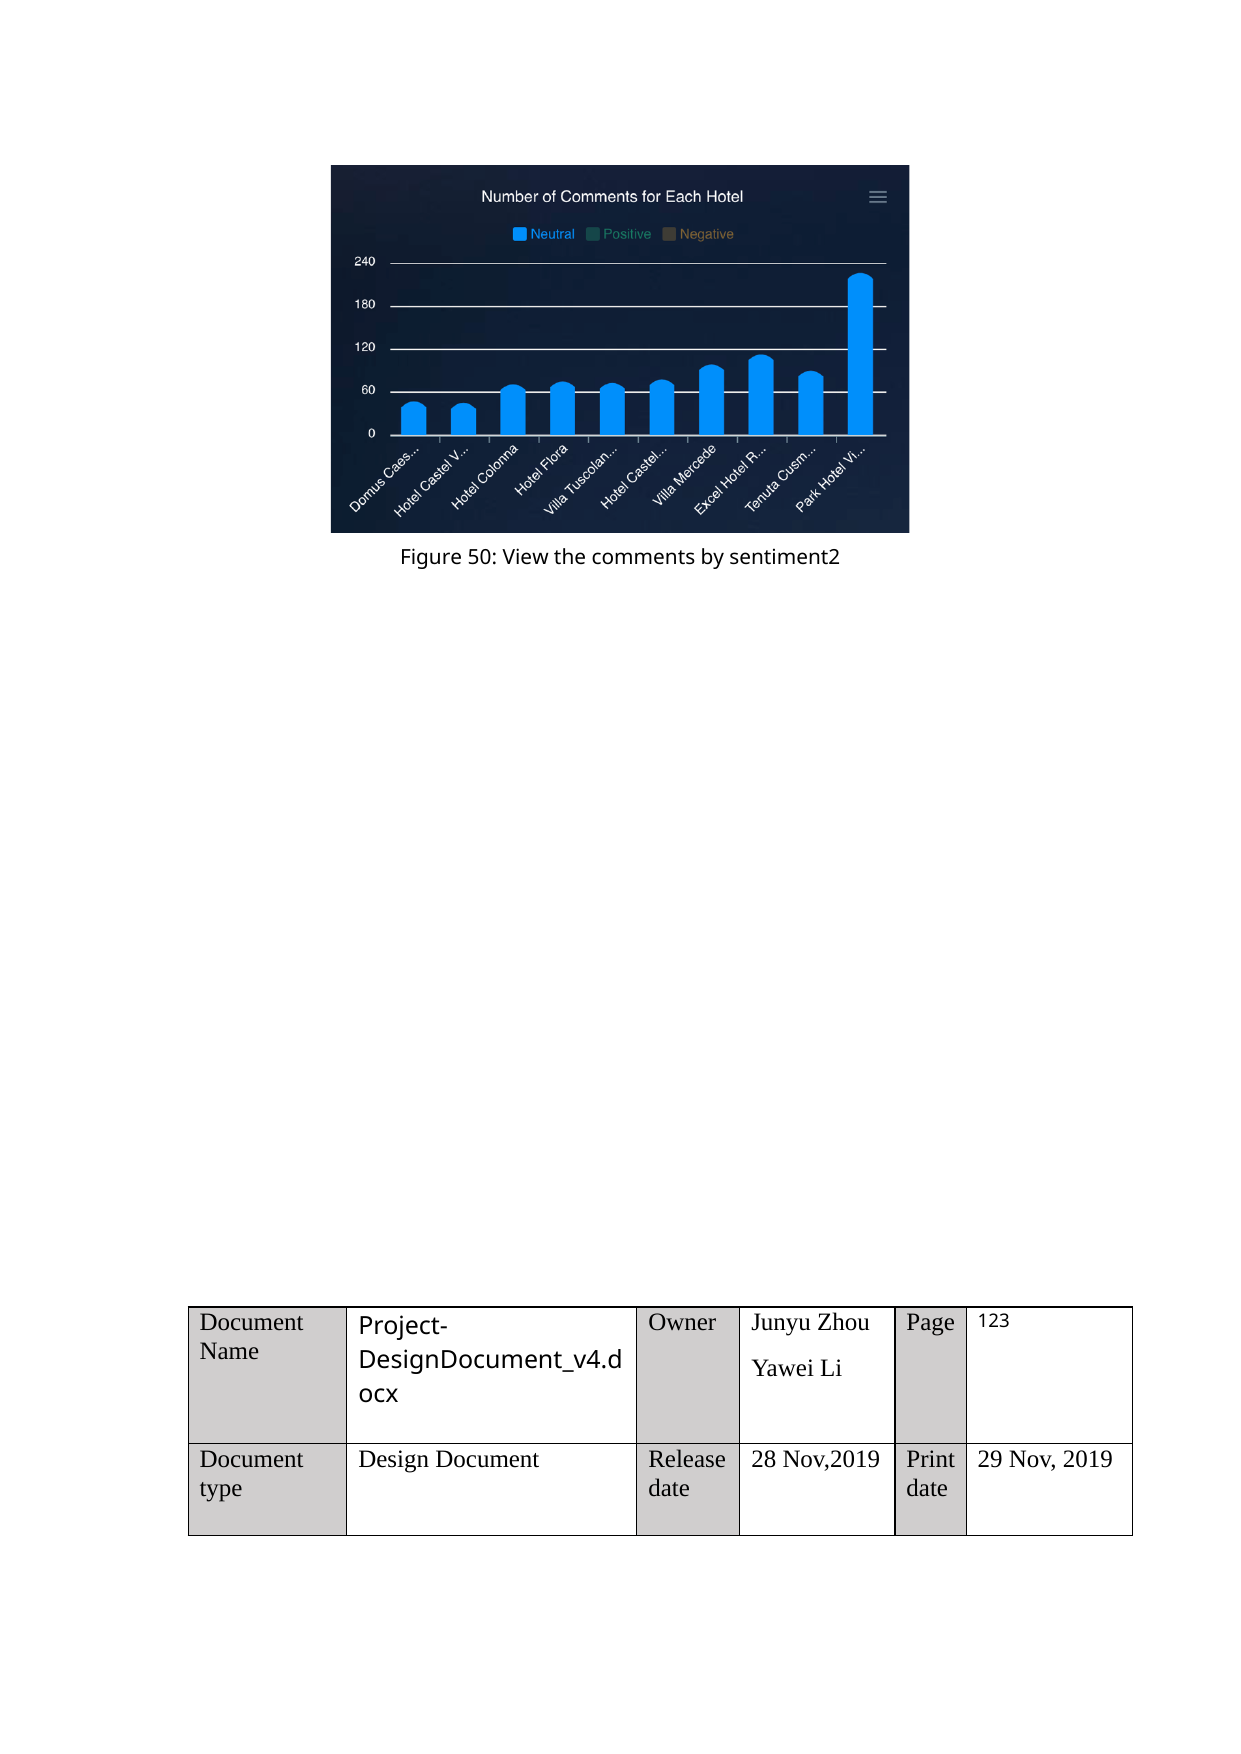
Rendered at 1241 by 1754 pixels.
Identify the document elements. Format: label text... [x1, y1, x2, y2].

text Figure 50: View the comments by sentiment2 [187, 539, 1053, 573]
picture [330, 165, 910, 533]
